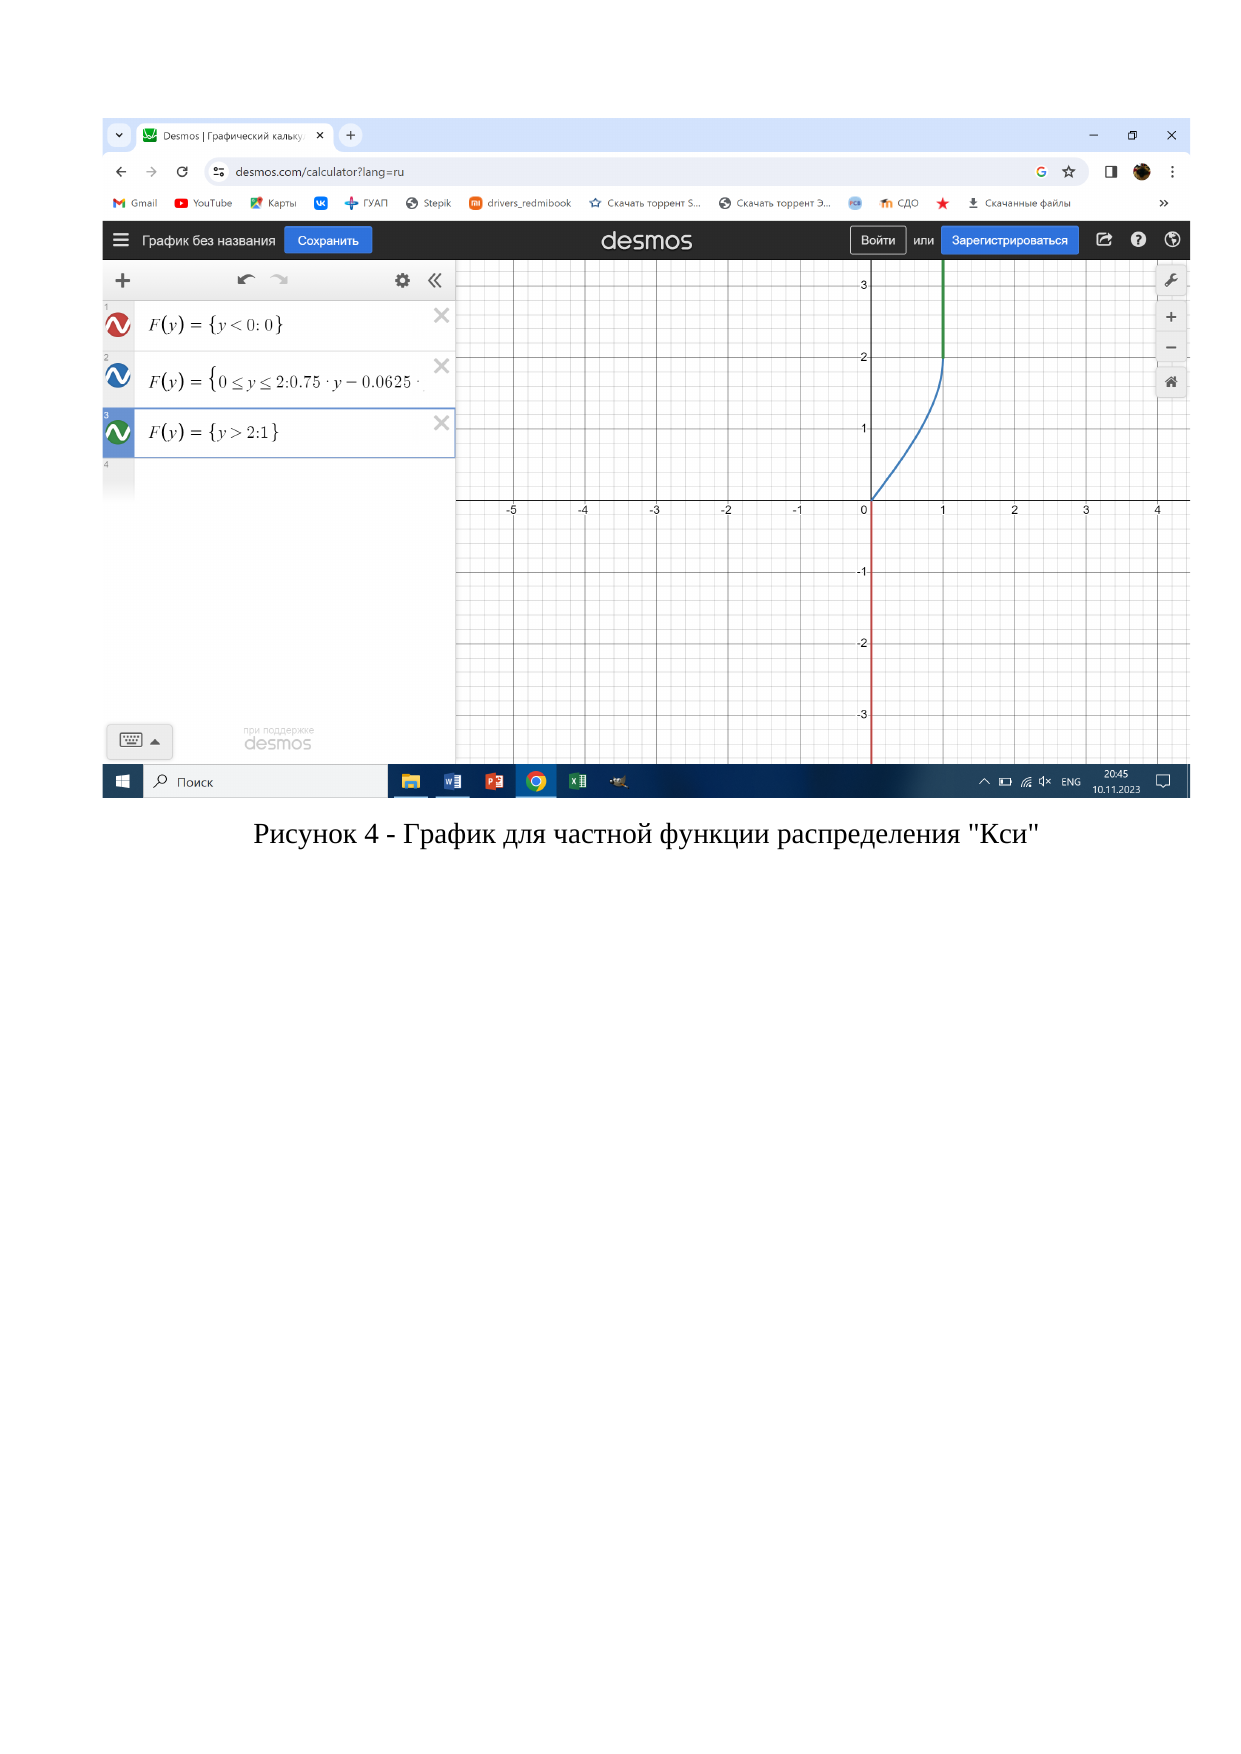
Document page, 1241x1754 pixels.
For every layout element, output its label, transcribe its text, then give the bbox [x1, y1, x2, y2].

picture [102, 118, 1191, 798]
text Рисунок 4 - График для частной функции распределения "Кси" [89, 817, 1204, 850]
